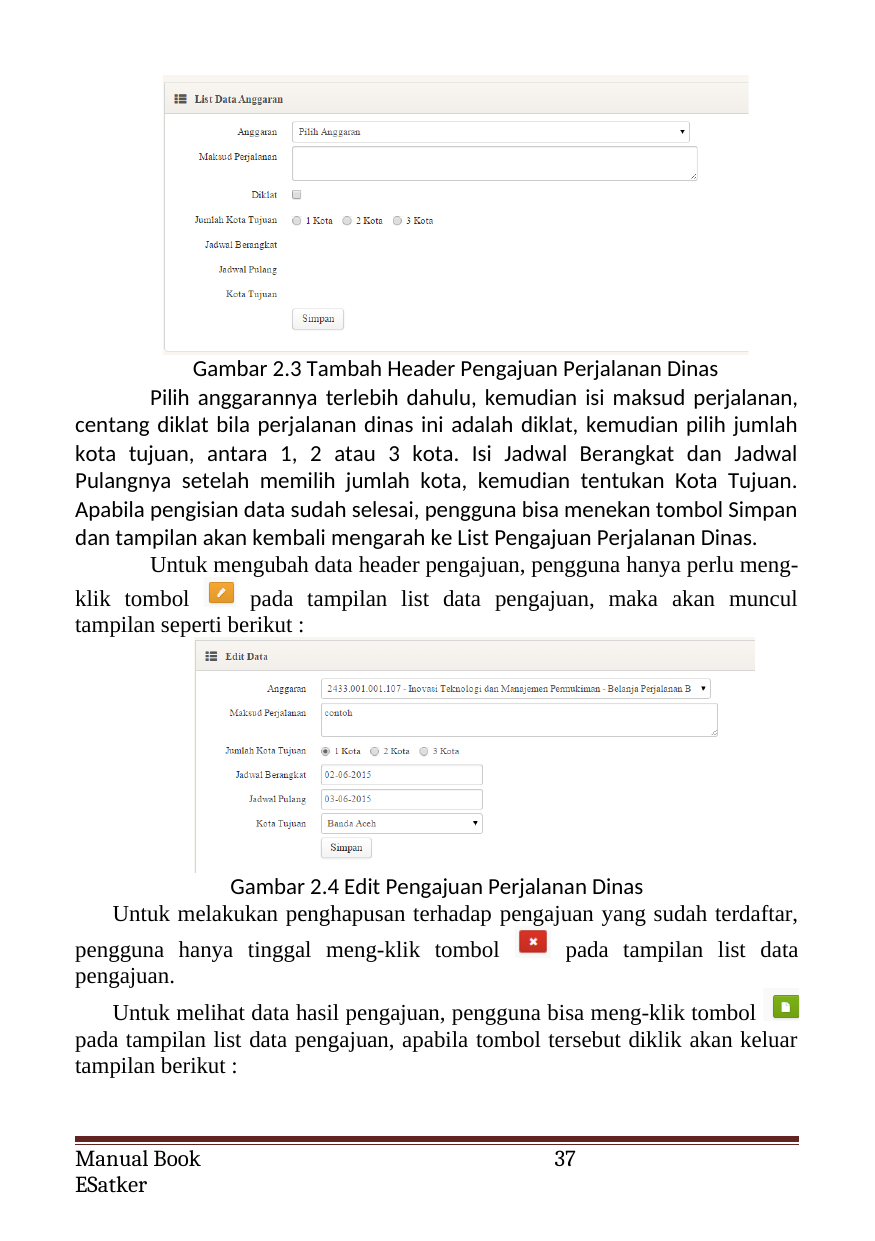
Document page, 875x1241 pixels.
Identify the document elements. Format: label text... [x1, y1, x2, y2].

text Gambar 2.3 Tambah Header Pengajuan Perjalanan Dinas [75, 354, 799, 383]
picture [203, 577, 237, 607]
text Untuk melihat data hasil pengajuan, pengguna bisa meng-klik tombol pada tampilan list data pengajuan, apabila tombol tersebut diklik akan keluar tampilan berikut : [75, 989, 799, 1078]
picture [514, 926, 551, 958]
text Gambar 2.4 Edit Pengajuan Perjalanan Dinas [75, 872, 799, 900]
text Untuk mengubah data header pengajuan, pengguna hanya perlu meng-klik tombol pada tampilan list data pengajuan, maka akan muncul tampilan seperti berikut : [75, 551, 799, 638]
text Pilih anggarannya terlebih dahulu, kemudian isi maksud perjalanan, centang diklat bila perjalanan dinas ini adalah diklat, kemudian pilih jumlah kota tujuan, antara 1, 2 atau 3 kota. Isi Jadwal Berangkat dan Jadwal Pulangnya setelah memilih jumlah kota, kemudian tentukan Kota Tujuan. Apabila pengisian data sudah selesai, pengguna bisa menekan tombol Simpan dan tampilan akan kembali mengarah ke List Pengajuan Perjalanan Dinas. [75, 383, 799, 551]
text Untuk melakukan penghapusan terhadap pengajuan yang sudah terdaftar, pengguna hanya tinggal meng-klik tombol pada tampilan list data pengajuan. [75, 900, 799, 989]
